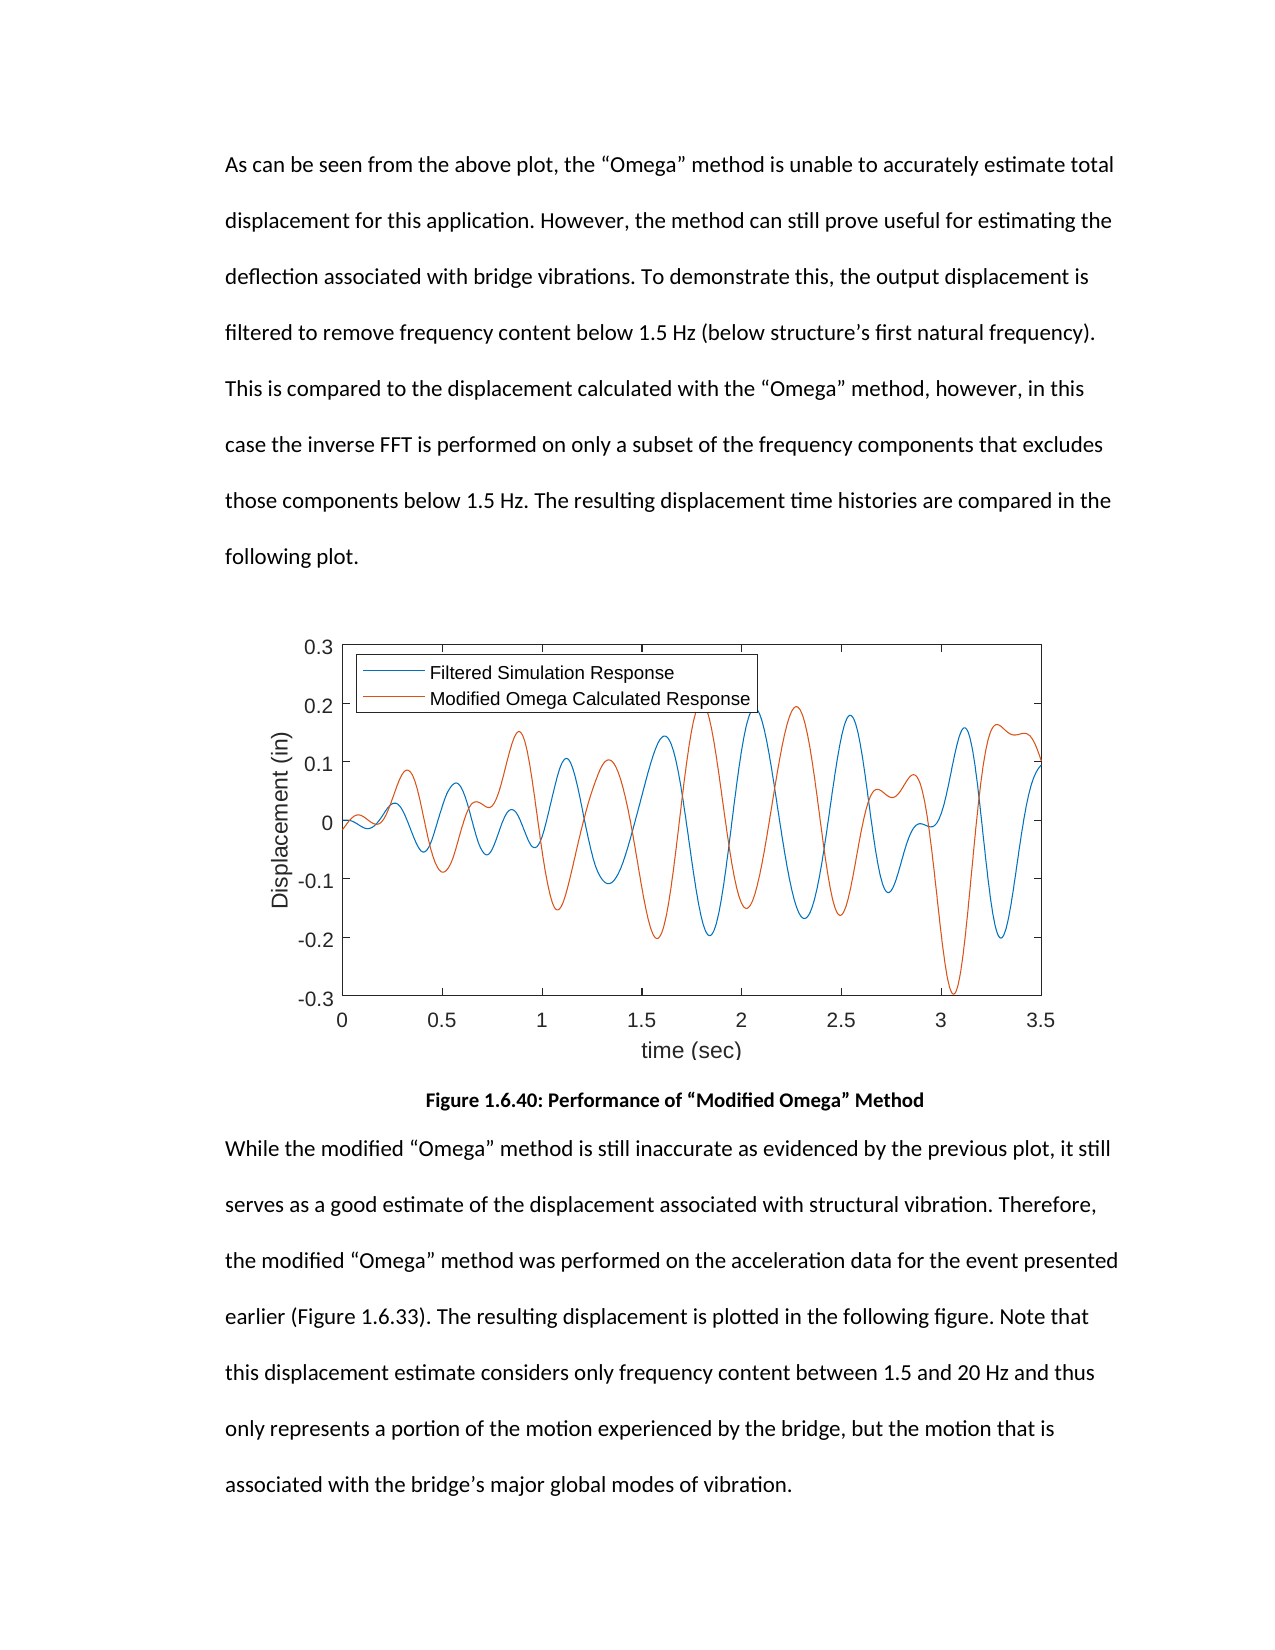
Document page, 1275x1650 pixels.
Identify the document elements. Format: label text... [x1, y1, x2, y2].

text As can be seen from the above plot, the “Omega” method is unable to accurately estimate total displacement for this application. However, the method can still prove useful for estimating the deflection associated with bridge vibrations. To demonstrate this, the output displacement is filtered to remove frequency content below 1.5 Hz (below structure’s first natural frequency). This is compared to the displacement calculated with the “Omega” method, however, in this case the inverse FFT is performed on only a subset of the frequency components that excludes those components below 1.5 Hz. The resulting displacement time histories are compared in the following plot. [225, 150, 1125, 570]
